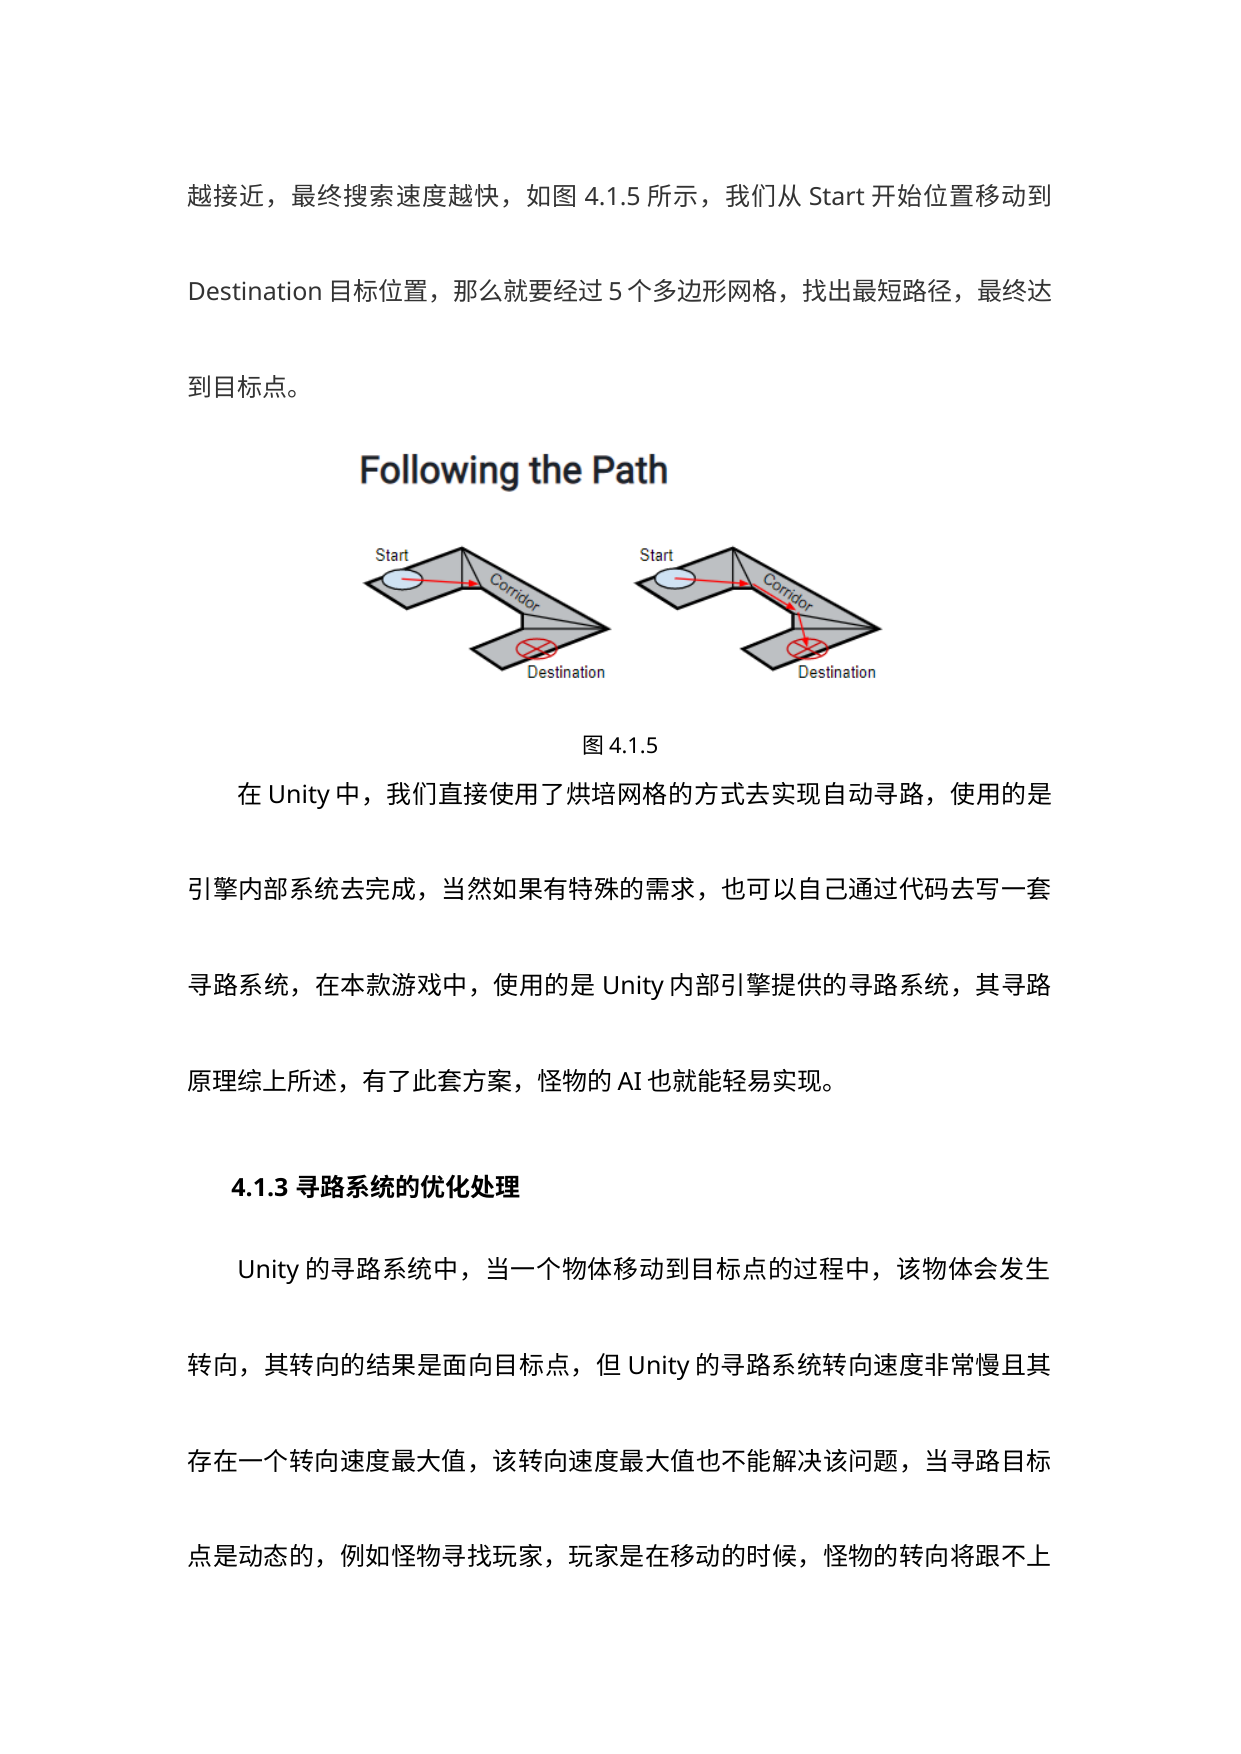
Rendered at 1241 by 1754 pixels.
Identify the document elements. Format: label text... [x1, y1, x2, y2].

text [187, 162, 1053, 418]
picture [342, 435, 899, 717]
text 在Unity中，我们直接使用了烘培网格的方式去实现自动寻路，使用的是引擎内部系统去完成，当然如果有特殊的需求，也可以自己通过代码去写一套寻路系统，在本款游戏中，使用的是Unity内部引擎提供的寻路系统，其寻路原理综上所述，有了此套方案，怪物的AI也就能轻易实现。 [187, 760, 1053, 1112]
subtitle 4.1.3 寻路系统的优化处理 [187, 1153, 1053, 1218]
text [187, 1236, 1053, 1587]
text 图 4.1.5 [187, 727, 1053, 760]
